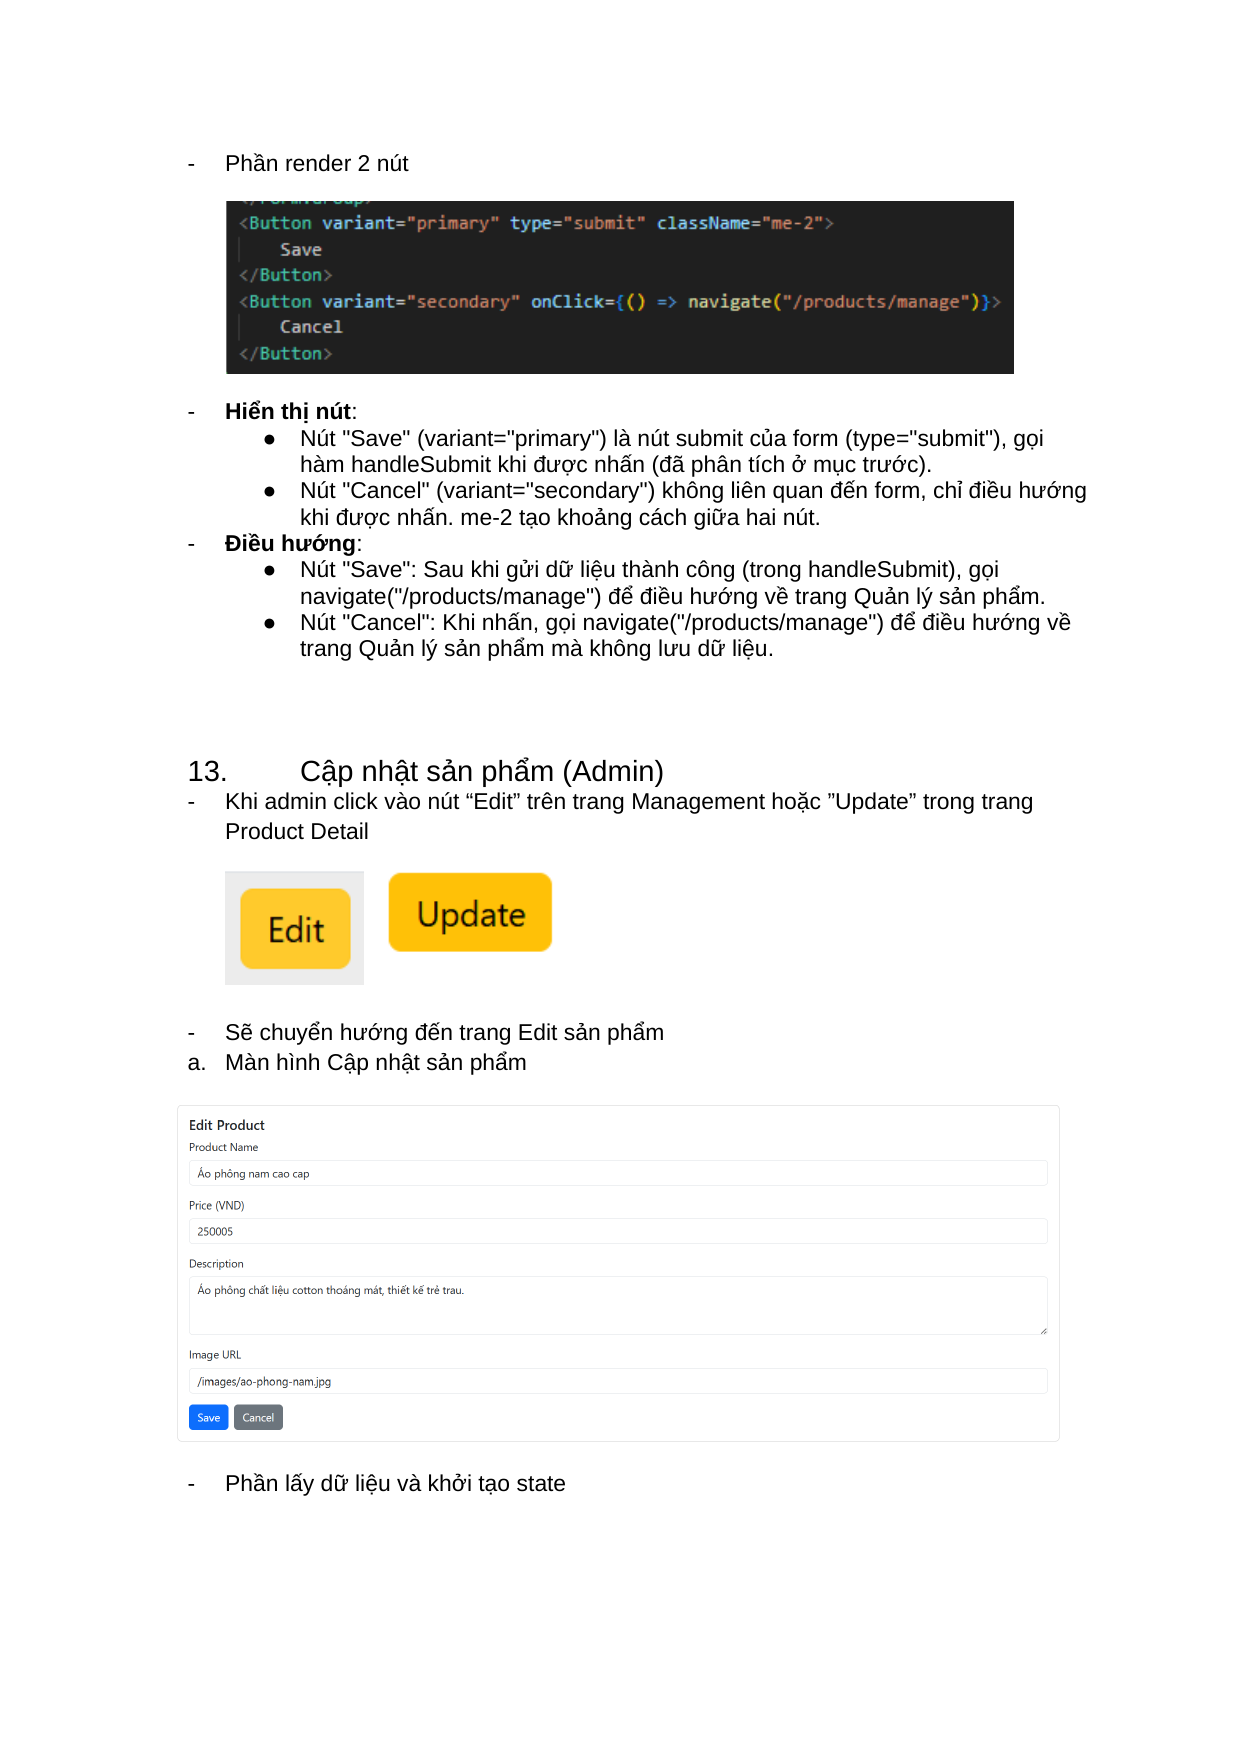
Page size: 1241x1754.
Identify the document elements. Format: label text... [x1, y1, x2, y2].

list Màn hình Cập nhật sản phẩm [187, 1049, 1090, 1075]
list Nút "Save" (variant="primary") là nút submit của form (type="submit"), gọi hàm handleSubmit khi được nhấn (đã phân tích ở mục trước). [262, 424, 1090, 477]
list Nút "Cancel" (variant="secondary") không liên quan đến form, chỉ điều hướng khi được nhấn. me-2 tạo khoảng cách giữa hai nút. [262, 477, 1090, 530]
list Nút "Save": Sau khi gửi dữ liệu thành công (trong handleSubmit), gọi navigate("/products/manage") để điều hướng về trang Quản lý sản phẩm. [262, 556, 1090, 609]
picture [226, 201, 1014, 374]
list Điều hướng: [187, 530, 1090, 556]
list Nút "Cancel": Khi nhấn, gọi navigate("/products/manage") để điều hướng về trang Quản lý sản phẩm mà không lưu dữ liệu. [262, 609, 1090, 662]
picture [150, 1078, 1091, 1467]
list Khi admin click vào nút “Edit” trên trang Management hoặc ”Update” trong trang Product Detail [187, 788, 1090, 844]
subtitle Cập nhật sản phẩm (Admin) [187, 754, 1090, 788]
list Hiển thị nút: [187, 398, 1090, 424]
list Phần lấy dữ liệu và khởi tạo state [187, 1470, 1090, 1497]
list Sẽ chuyển hướng đến trang Edit sản phẩm [187, 1018, 1090, 1045]
picture [225, 848, 593, 985]
list Phần render 2 nút [187, 150, 1090, 176]
